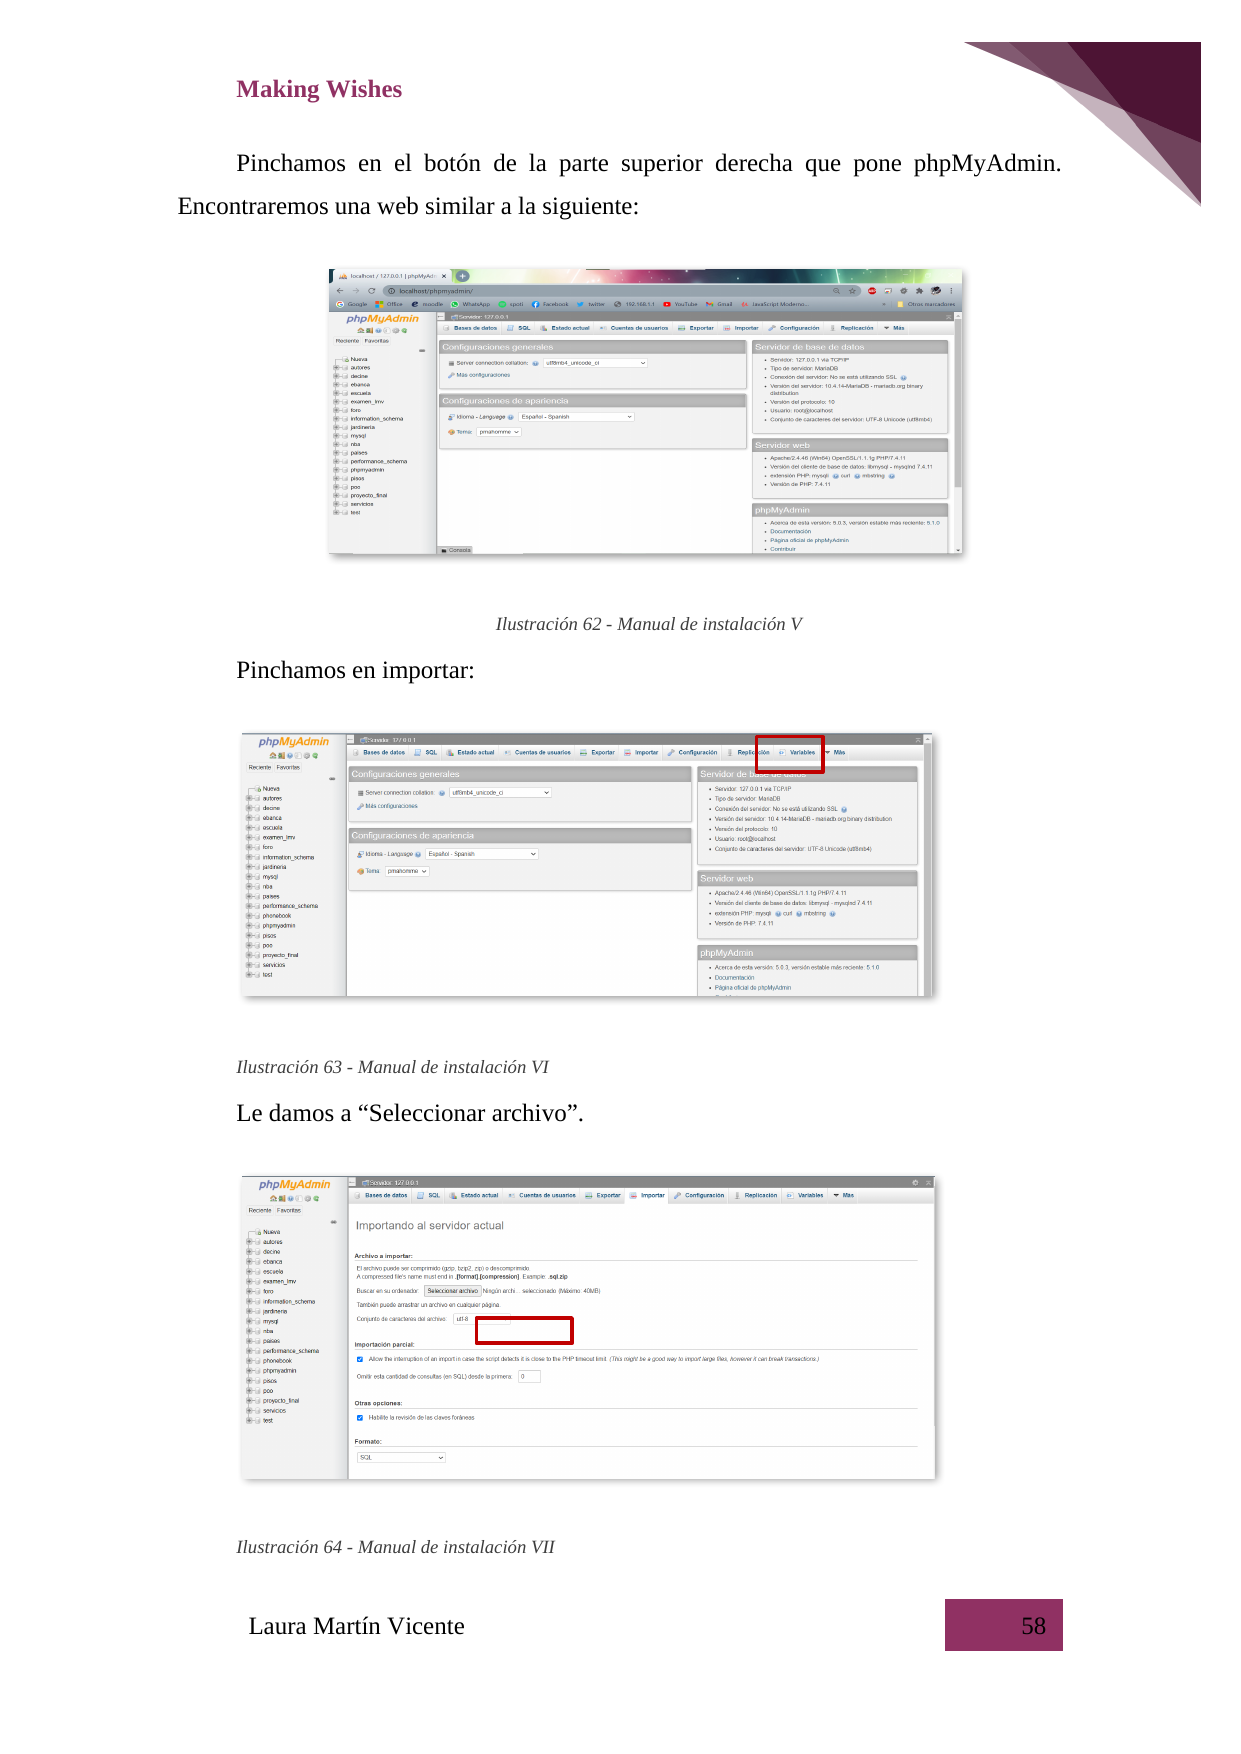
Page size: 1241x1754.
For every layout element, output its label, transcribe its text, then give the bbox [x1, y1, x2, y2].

picture [963, 42, 1201, 207]
picture [242, 1176, 935, 1479]
text Le damos a “Seleccionar archivo”. [177, 1098, 1063, 1127]
picture [242, 733, 932, 996]
picture [329, 269, 962, 554]
text Pinchamos en importar: [177, 655, 1063, 684]
text Pinchamos en el botón de la parte superior derecha que pone phpMyAdmin. Encontraremos una web similar a la siguiente: [177, 148, 1063, 219]
